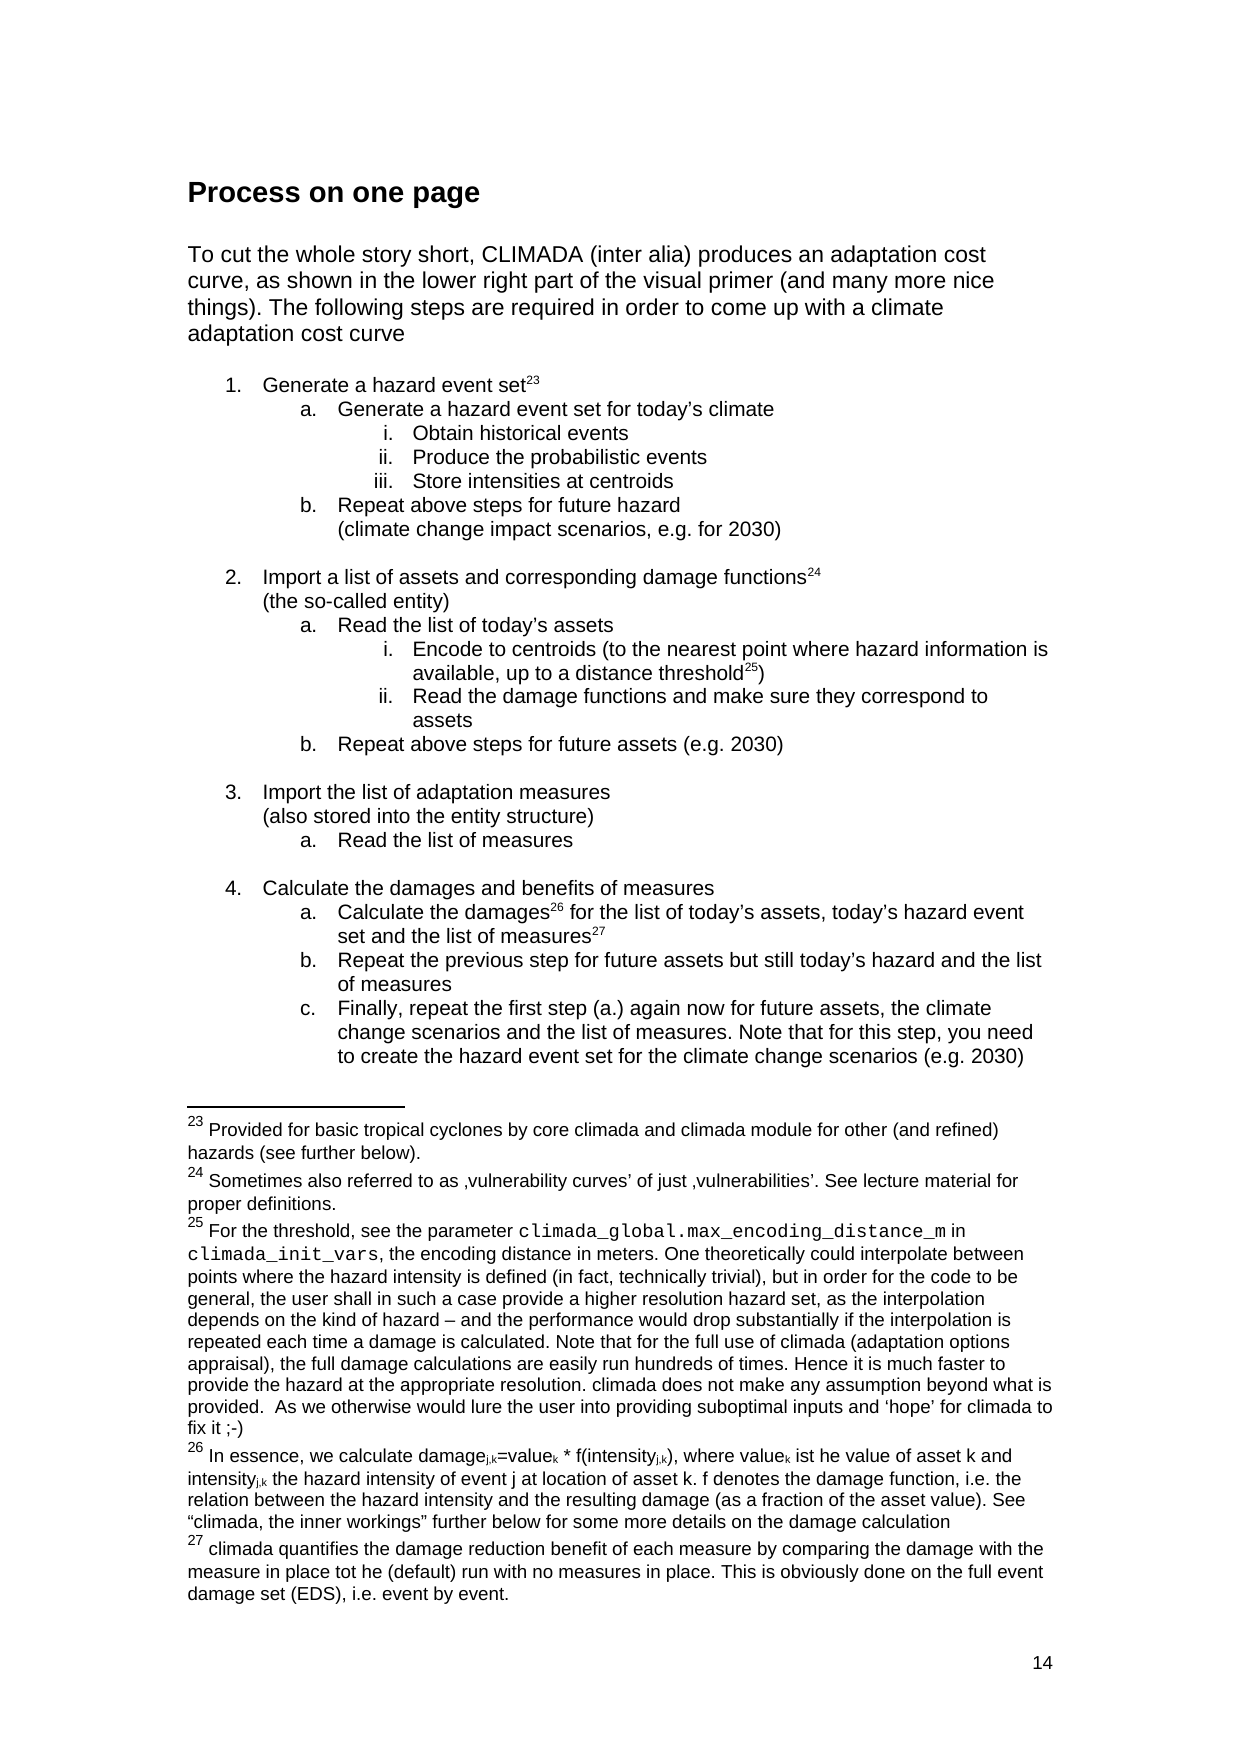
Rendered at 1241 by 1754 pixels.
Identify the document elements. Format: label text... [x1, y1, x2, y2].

subtitle Process on one page [187, 175, 1053, 208]
list Read the list of measures [300, 828, 1053, 852]
list Encode to centroids (to the nearest point where hazard information is available, up to a distance threshold) [393, 636, 1053, 684]
list Import a list of assets and corresponding damage functions (the so-called entity) [225, 564, 1053, 612]
list Repeat above steps for future hazard (climate change impact scenarios, e.g. for 2030) [300, 493, 1053, 541]
list Calculate the damages for the list of today’s assets, today’s hazard event set and the list of measures [300, 900, 1053, 948]
text To cut the whole story short, CLIMADA (inter alia) produces an adaptation cost curve, as shown in the lower right part of the visual primer (and many more nice things). The following steps are required in order to come up with a climate adaptation cost curve [187, 241, 1053, 347]
list Import the list of adaptation measures (also stored into the entity structure) [225, 780, 1053, 828]
list Store intensities at centroids [393, 469, 1053, 493]
list Finally, repeat the first step (a.) again now for future assets, the climate change scenarios and the list of measures. Note that for this step, you need to create the hazard event set for the climate change scenarios (e.g. 2030) [300, 996, 1053, 1068]
list Read the damage functions and make sure they correspond to assets [393, 684, 1053, 732]
list Calculate the damages and benefits of measures [225, 876, 1053, 900]
list Read the list of today’s assets [300, 612, 1053, 636]
list Generate a hazard event set for today’s climate [300, 397, 1053, 421]
list Obtain historical events [393, 421, 1053, 445]
list Repeat the previous step for future assets but still today’s hazard and the list of measures [300, 948, 1053, 996]
list Repeat above steps for future assets (e.g. 2030) [300, 732, 1053, 756]
list Produce the probabilistic events [393, 445, 1053, 469]
list Generate a hazard event set [225, 373, 1053, 397]
